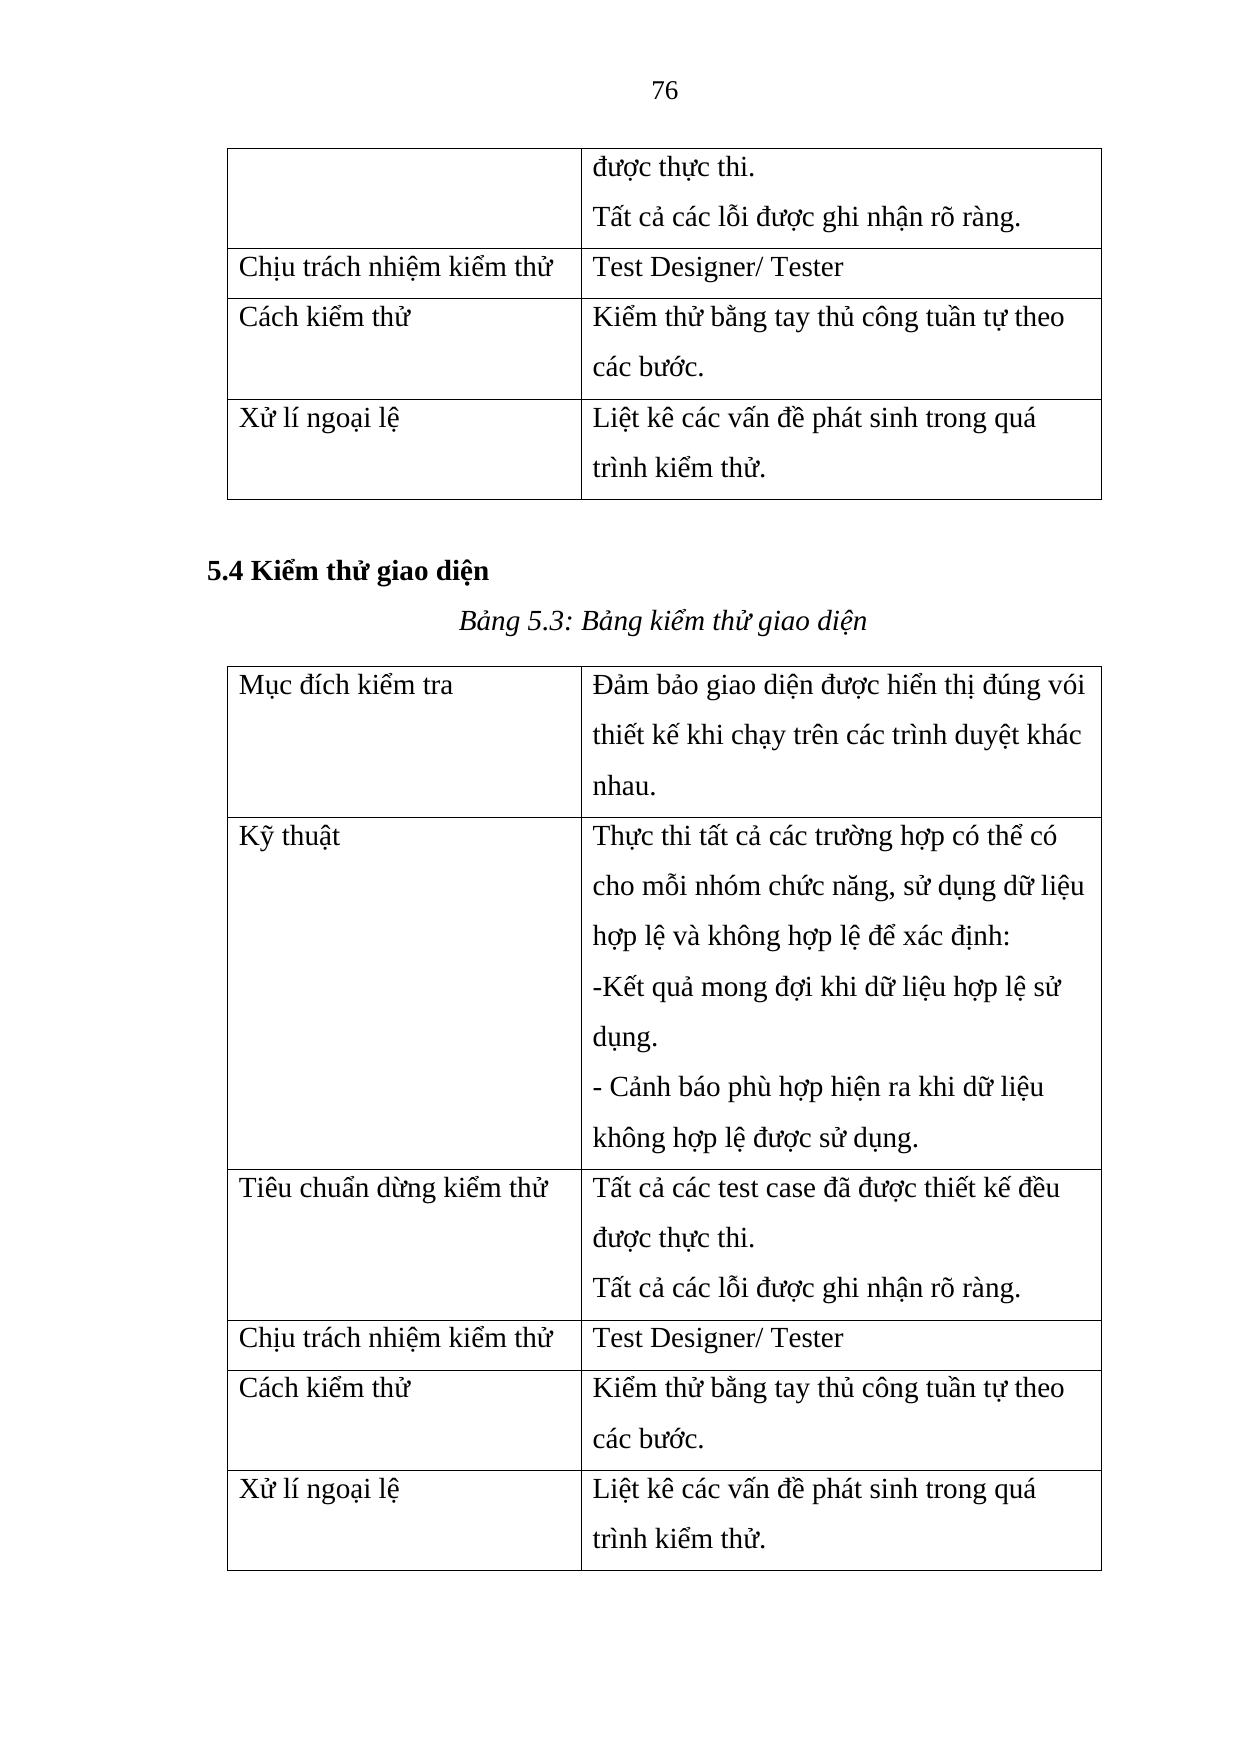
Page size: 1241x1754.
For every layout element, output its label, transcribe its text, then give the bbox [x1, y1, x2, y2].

table_header Mục đích kiểm tra [228, 667, 581, 817]
table_cell Test Designer/ Tester [582, 249, 1101, 298]
subtitle 5.4 Kiểm thử giao diện [207, 553, 1122, 586]
table_cell Cách kiểm thử [228, 1371, 581, 1470]
table_cell Liệt kê các vấn đề phát sinh trong quá trình kiểm thử. [582, 1471, 1101, 1570]
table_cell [228, 149, 581, 248]
table_cell Xử lí ngoại lệ [228, 400, 581, 499]
table_cell Kỹ thuật [228, 818, 581, 1169]
table_cell Cách kiểm thử [228, 299, 581, 399]
table_cell Liệt kê các vấn đề phát sinh trong quá trình kiểm thử. [582, 400, 1101, 499]
table_cell Kiểm thử bằng tay thủ công tuần tự theo các bước. [582, 1371, 1101, 1470]
table_cell Chịu trách nhiệm kiểm thử [228, 1321, 581, 1369]
table_cell Chịu trách nhiệm kiểm thử [228, 249, 581, 298]
table_cell Tất cả các test case đã được thiết kế đều được thực thi. Tất cả các lỗi được ghi nhận rõ ràng. [582, 1170, 1101, 1319]
table_cell Test Designer/ Tester [582, 1321, 1101, 1369]
table_cell Xử lí ngoại lệ [228, 1471, 581, 1570]
table_header Đảm bảo giao diện được hiển thị đúng vói thiết kế khi chạy trên các trình duyệt khác nhau. [582, 667, 1101, 817]
table_cell Tiêu chuẩn dừng kiểm thử [228, 1170, 581, 1319]
table_cell Kiểm thử bằng tay thủ công tuần tự theo các bước. [582, 299, 1101, 399]
table_cell Thực thi tất cả các trường hợp có thể có cho mỗi nhóm chức năng, sử dụng dữ liệu hợp lệ và không hợp lệ để xác định: -Kết quả mong đợi khi dữ liệu hợp lệ sử dụng. - Cảnh báo phù hợp hiện ra khi dữ liệu không hợp lệ được sử dụng. [582, 818, 1101, 1169]
text Bảng 5.3: Bảng kiểm thử giao diện [207, 603, 1122, 637]
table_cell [582, 149, 1101, 248]
